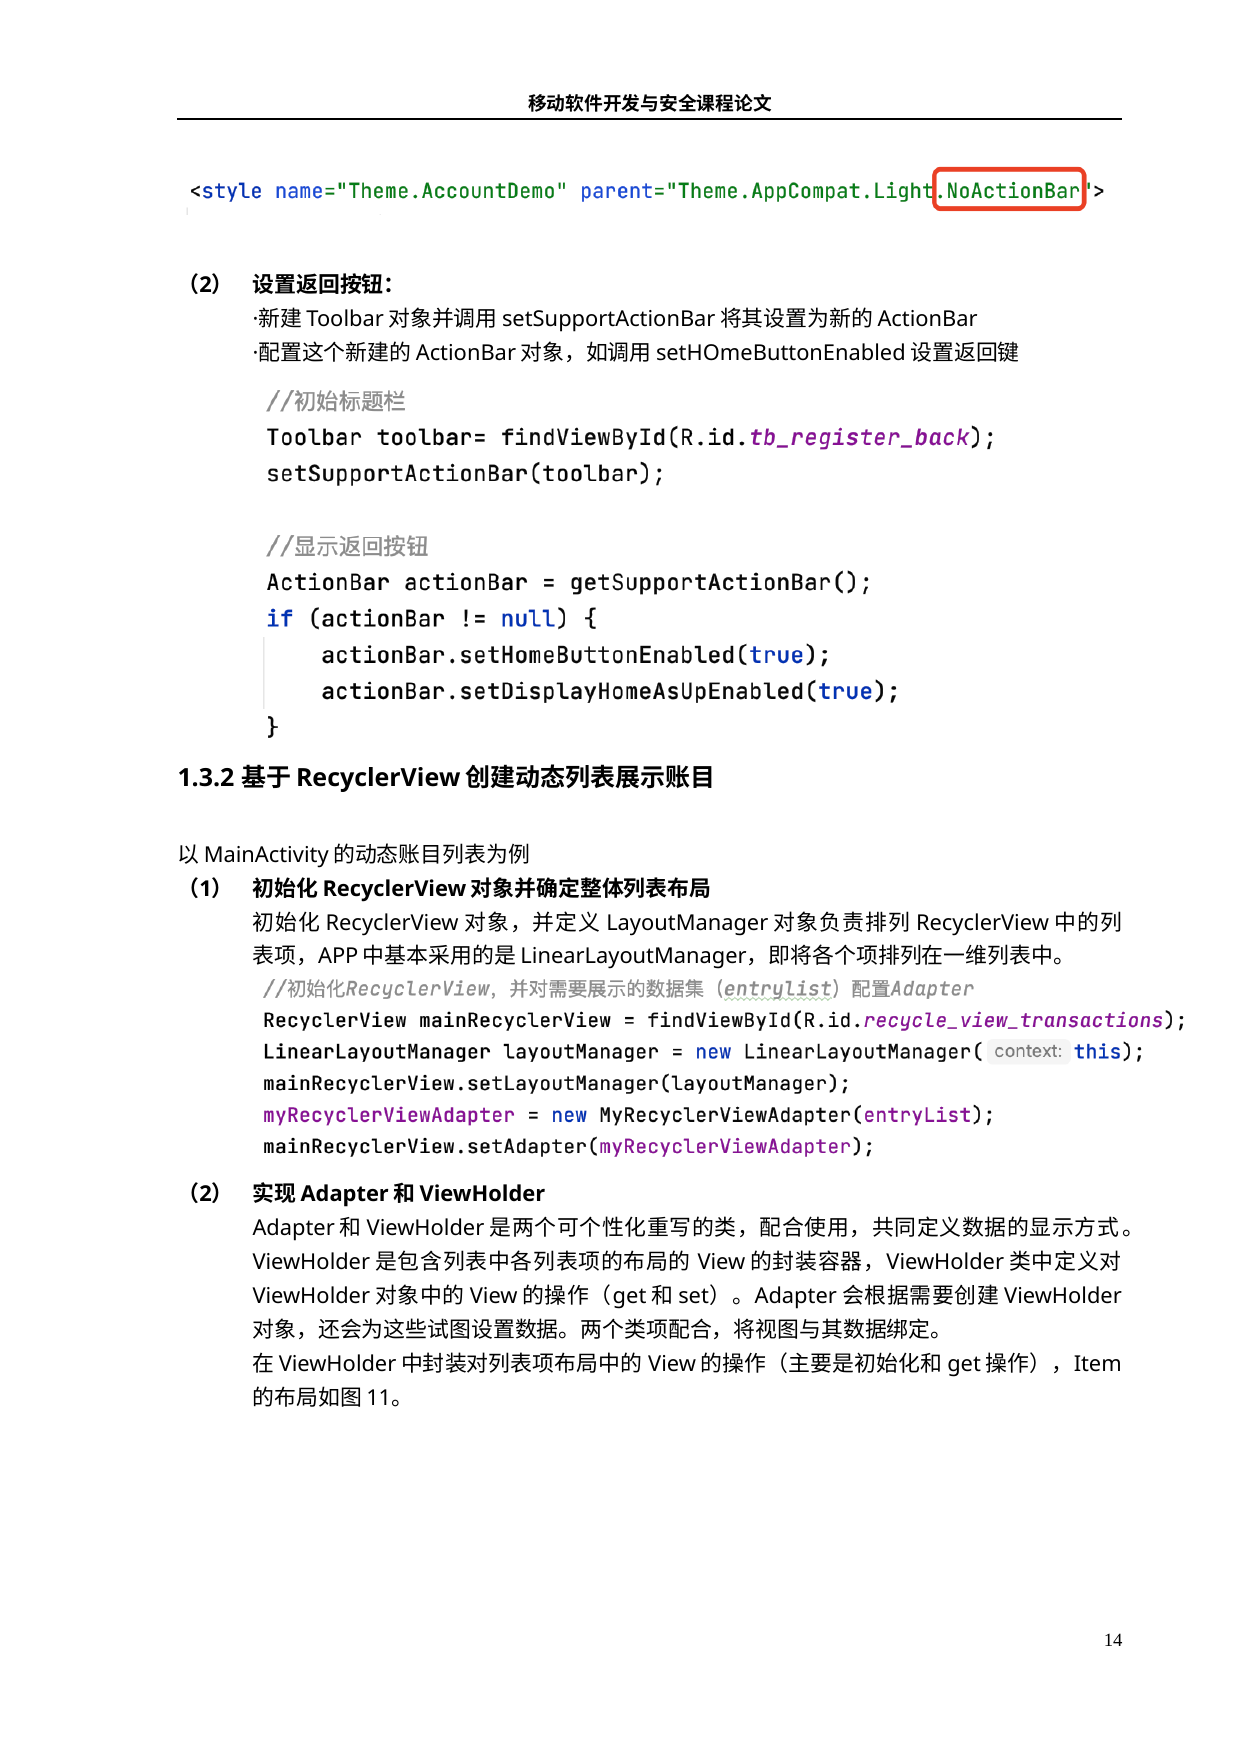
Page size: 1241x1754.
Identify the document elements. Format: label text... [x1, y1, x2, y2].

picture [252, 367, 1009, 740]
list 在ViewHolder中封装对列表项布局中的View的操作（主要是初始化和get操作），Item的布局如图11。 [252, 1345, 1122, 1413]
list ·配置这个新建的ActionBar对象，如调用setHOmeButtonEnabled设置返回键 [252, 334, 1122, 368]
list 设置返回按钮： [177, 266, 1122, 300]
list Adapter和ViewHolder是两个可个性化重写的类，配合使用，共同定义数据的显示方式。ViewHolder是包含列表中各列表项的布局的View的封装容器，ViewHolder类中定义对ViewHolder对象中的View的操作（get和set）。Adapter会根据需要创建ViewHolder对象，还会为这些试图设置数据。两个类项配合，将视图与其数据绑定。 [252, 1209, 1122, 1345]
list 初始化RecyclerView对象，并定义LayoutManager对象负责排列RecyclerView中的列表项，APP中基本采用的是LinearLayoutManager，即将各个项排列在一维列表中。 [252, 903, 1122, 971]
list 初始化RecyclerView对象并确定整体列表布局 [177, 869, 1122, 903]
picture [252, 971, 1198, 1165]
text 以MainActivity的动态账目列表为例 [177, 836, 1122, 869]
list ·新建Toolbar对象并调用setSupportActionBar将其设置为新的ActionBar [252, 300, 1122, 334]
list 实现Adapter和ViewHolder [177, 1175, 1122, 1209]
subtitle 基于RecyclerView创建动态列表展示账目 [177, 741, 1122, 809]
picture [177, 163, 1123, 215]
